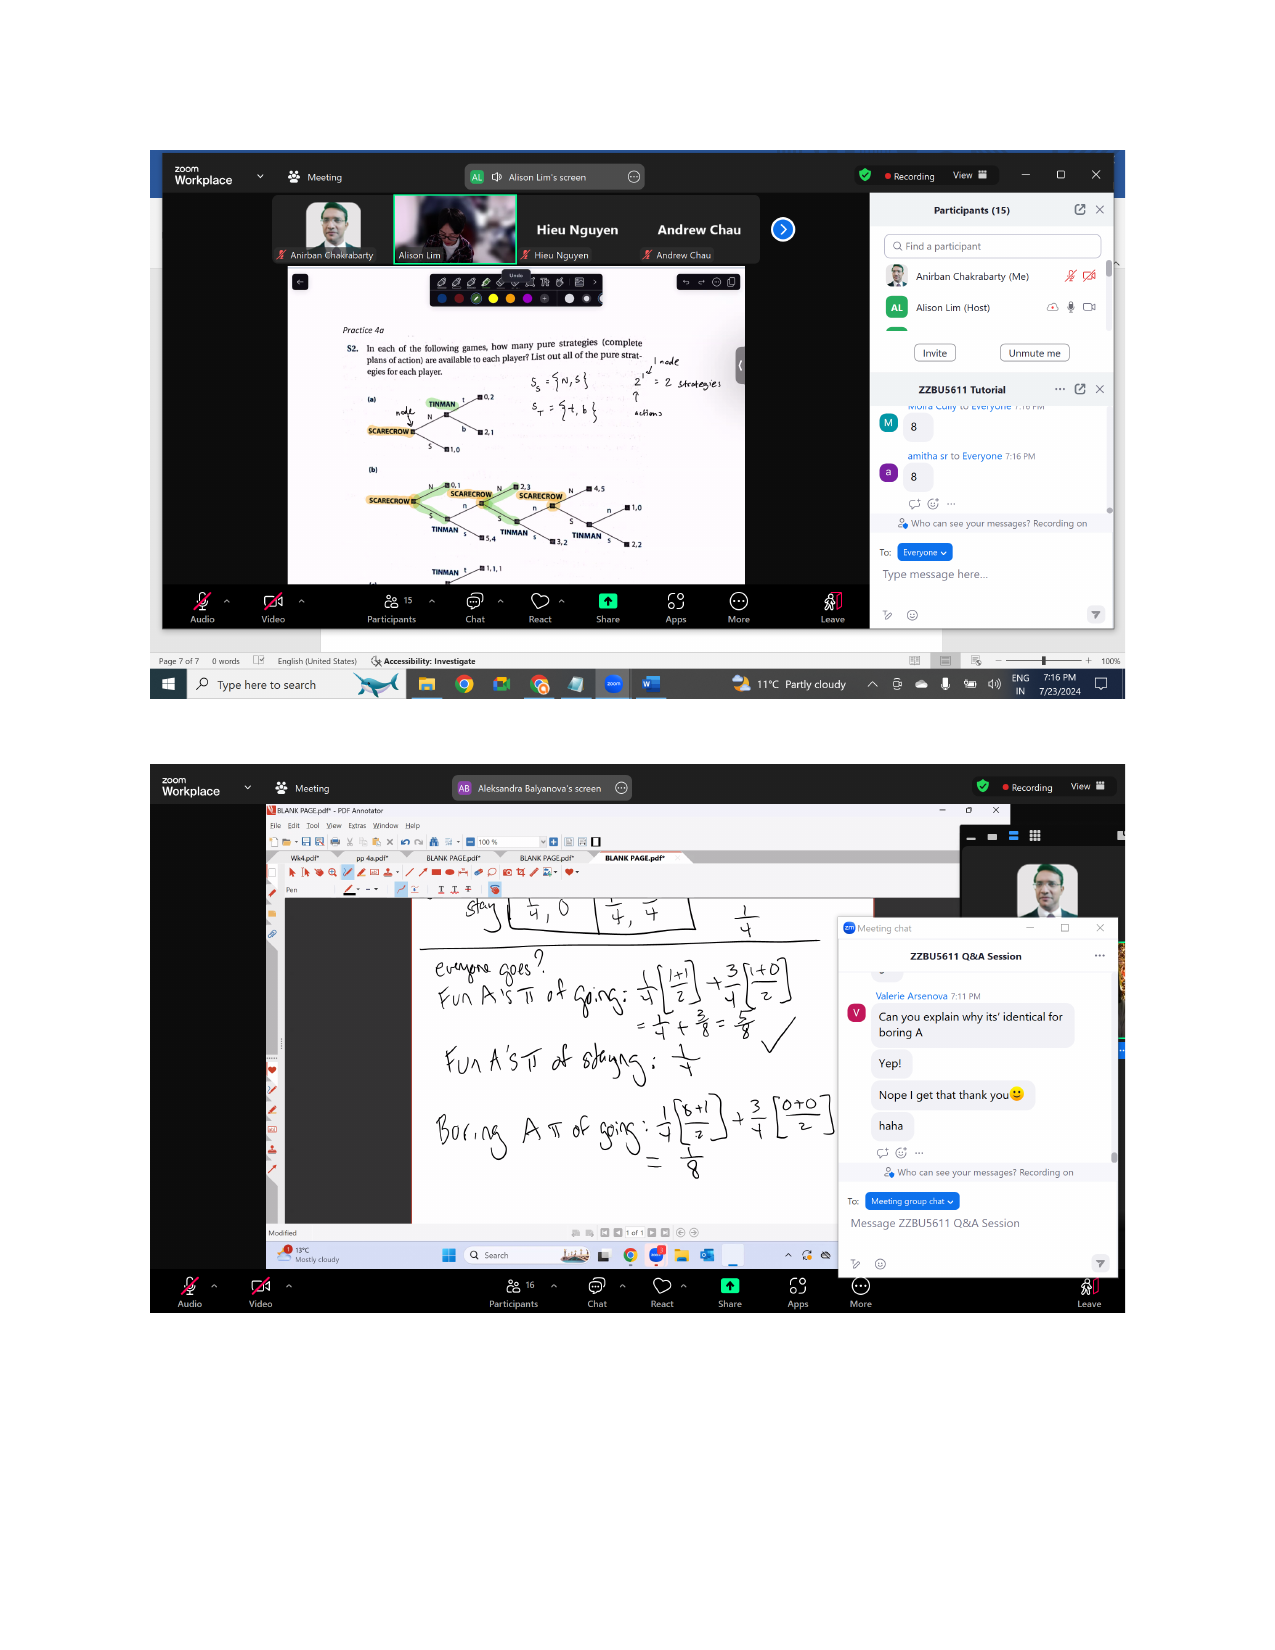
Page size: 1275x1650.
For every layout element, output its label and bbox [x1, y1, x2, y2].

picture [150, 150, 1125, 699]
picture [150, 764, 1125, 1313]
